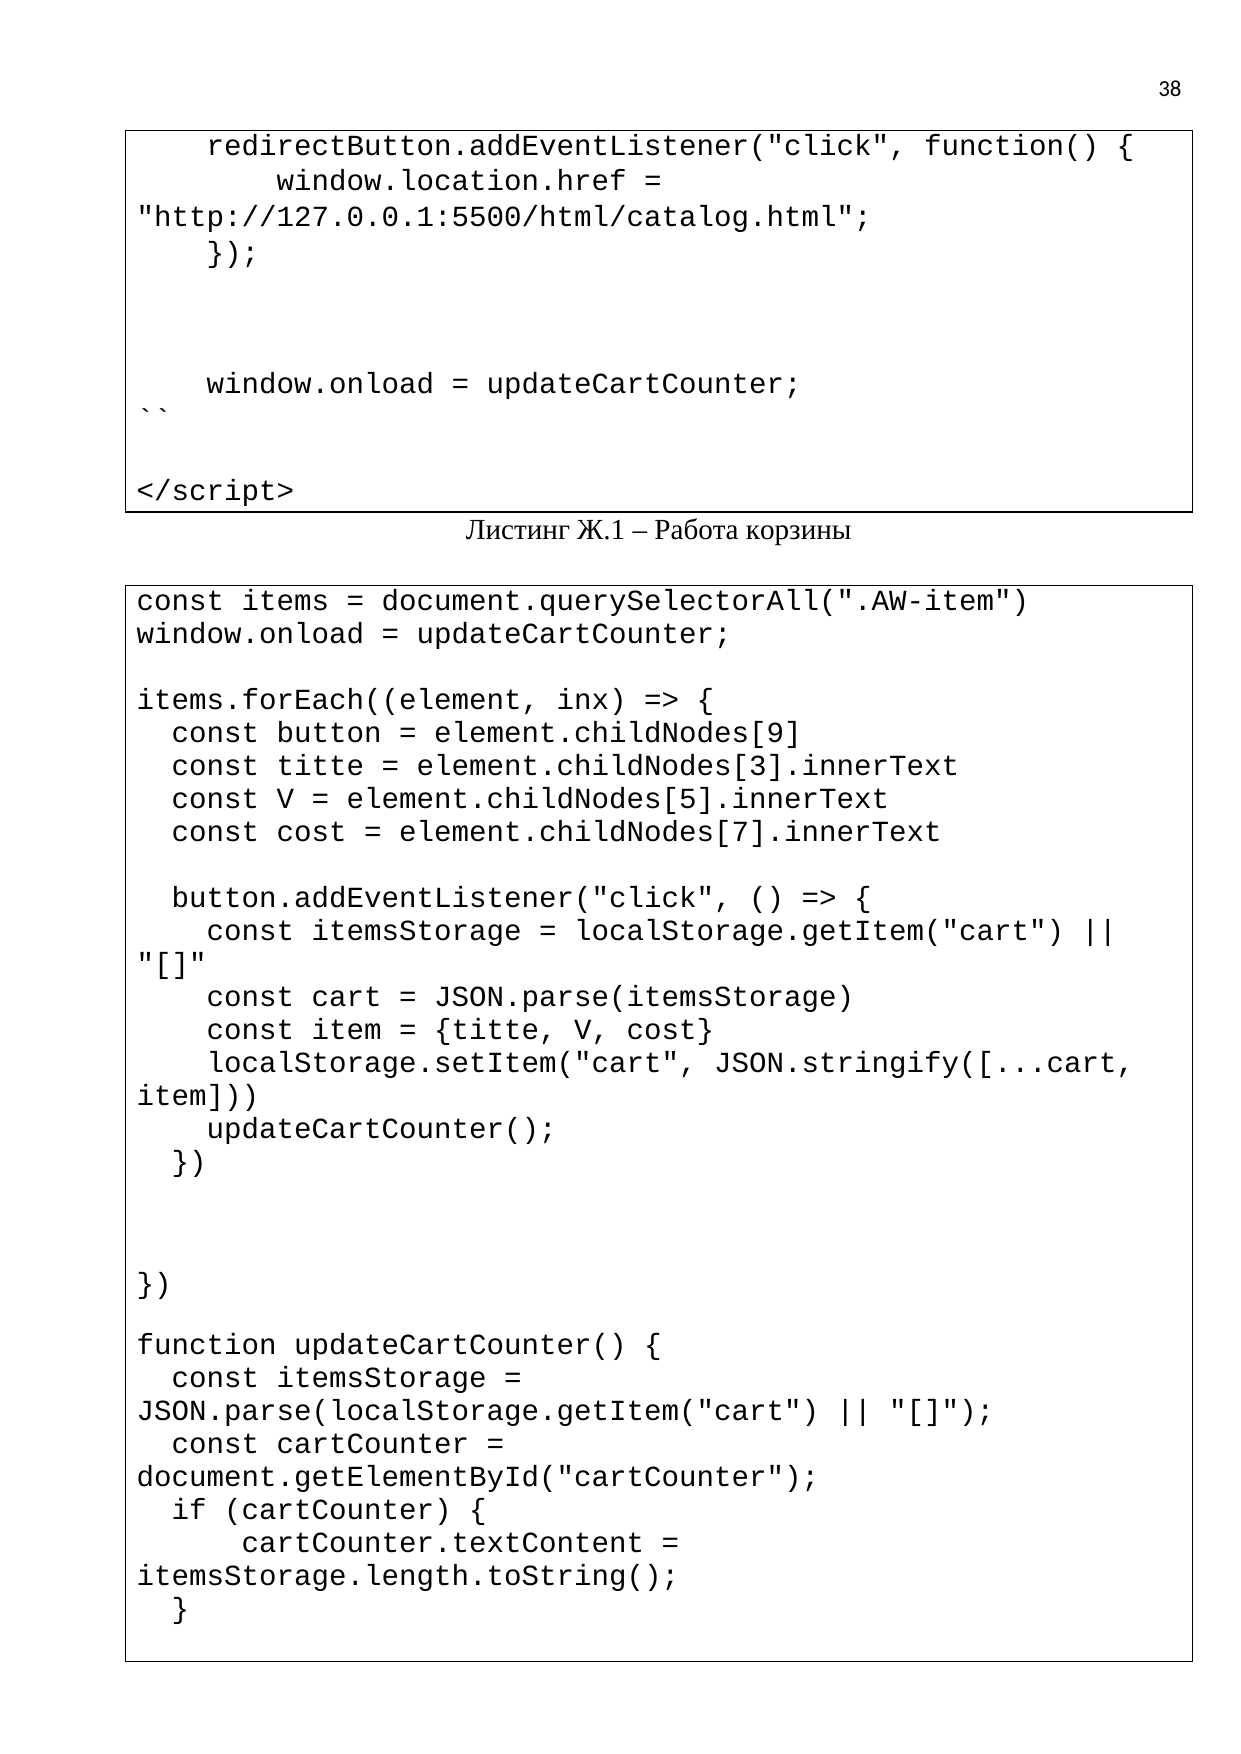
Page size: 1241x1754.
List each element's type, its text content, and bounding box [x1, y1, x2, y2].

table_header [126, 586, 1192, 1661]
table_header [126, 131, 1192, 511]
text Листинг Ж.1 – Работа корзины [136, 513, 1181, 546]
